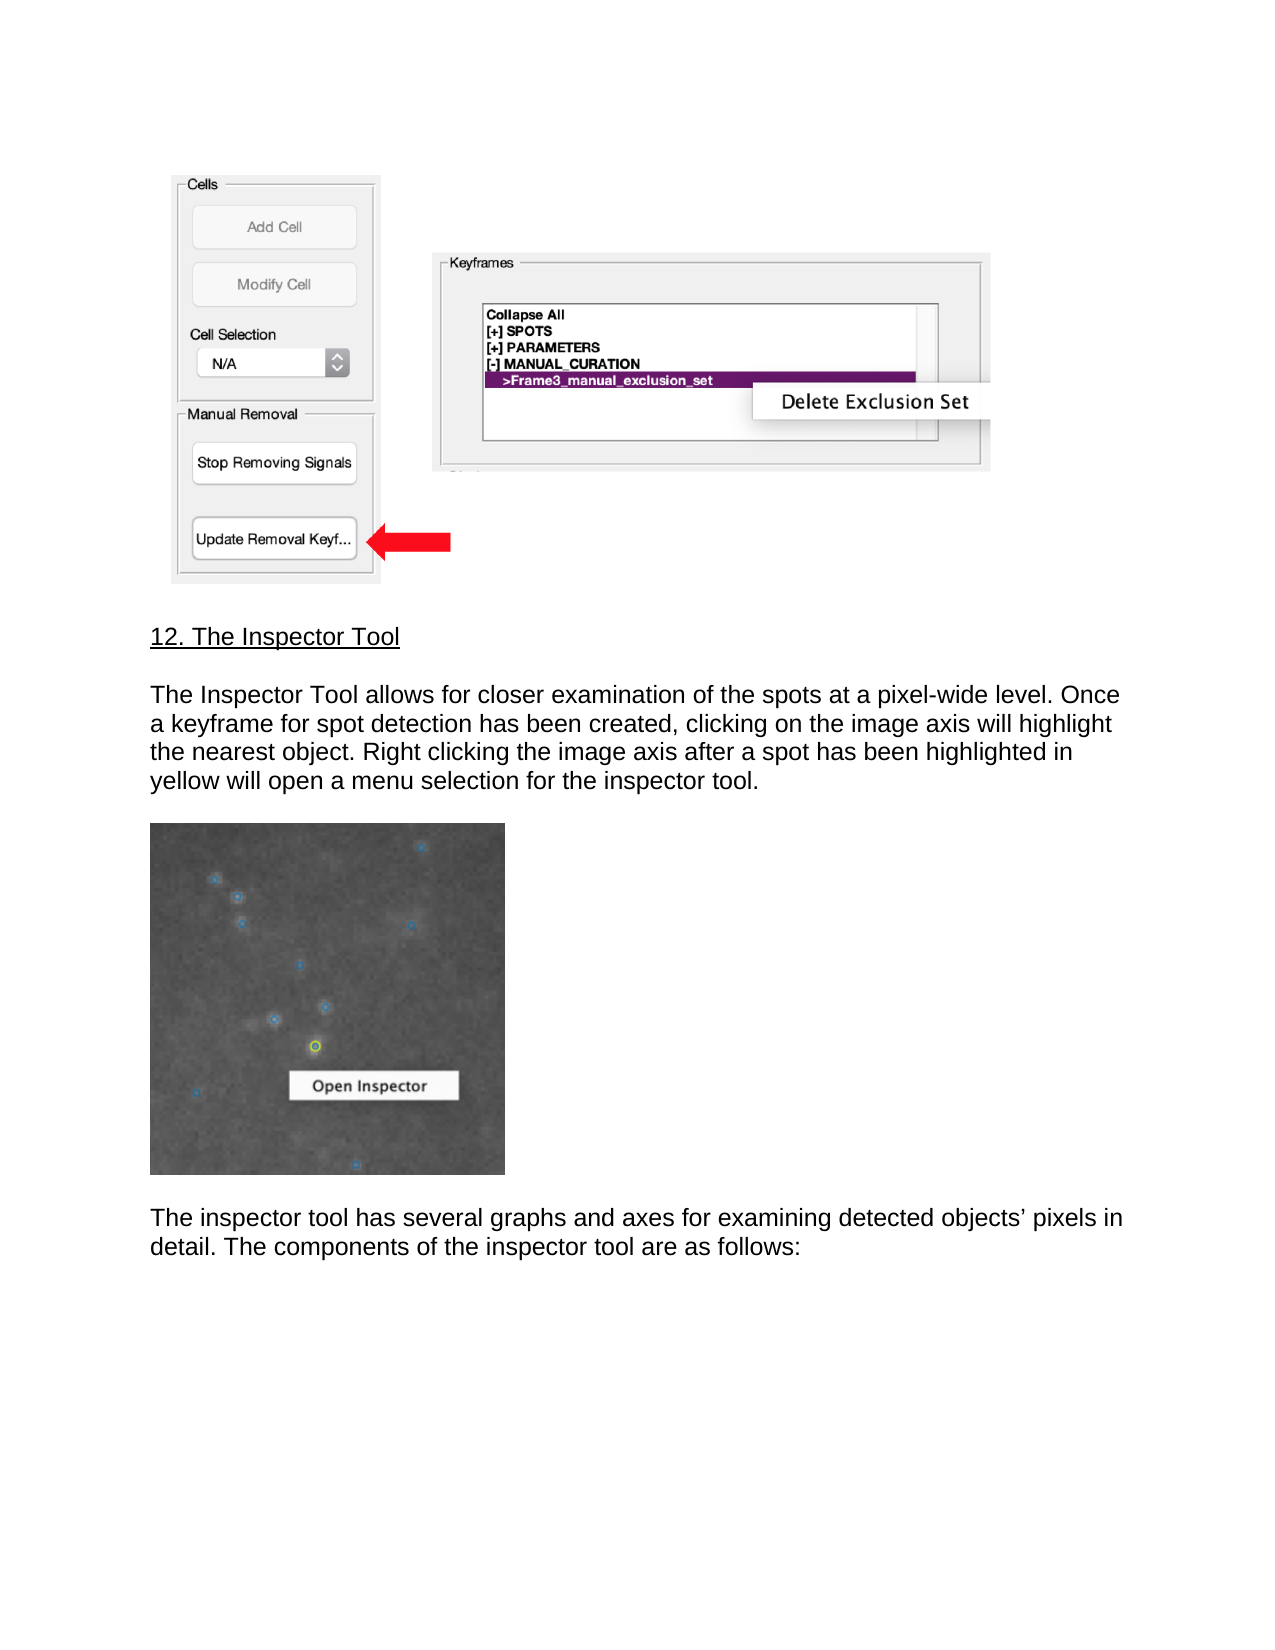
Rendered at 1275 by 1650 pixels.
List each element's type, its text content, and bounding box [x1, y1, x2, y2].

picture [150, 150, 1003, 594]
text 12. The Inspector Tool [150, 622, 1125, 651]
picture [150, 823, 505, 1175]
text The inspector tool has several graphs and axes for examining detected objects’ pixels in detail. The components of the inspector tool are as follows: [150, 1203, 1125, 1261]
text The Inspector Tool allows for closer examination of the spots at a pixel-wide level. Once a keyframe for spot detection has been created, clicking on the image axis will highlight the nearest object. Right clicking the image axis after a spot has been highlighted in yellow will open a menu selection for the inspector tool. [150, 680, 1125, 795]
